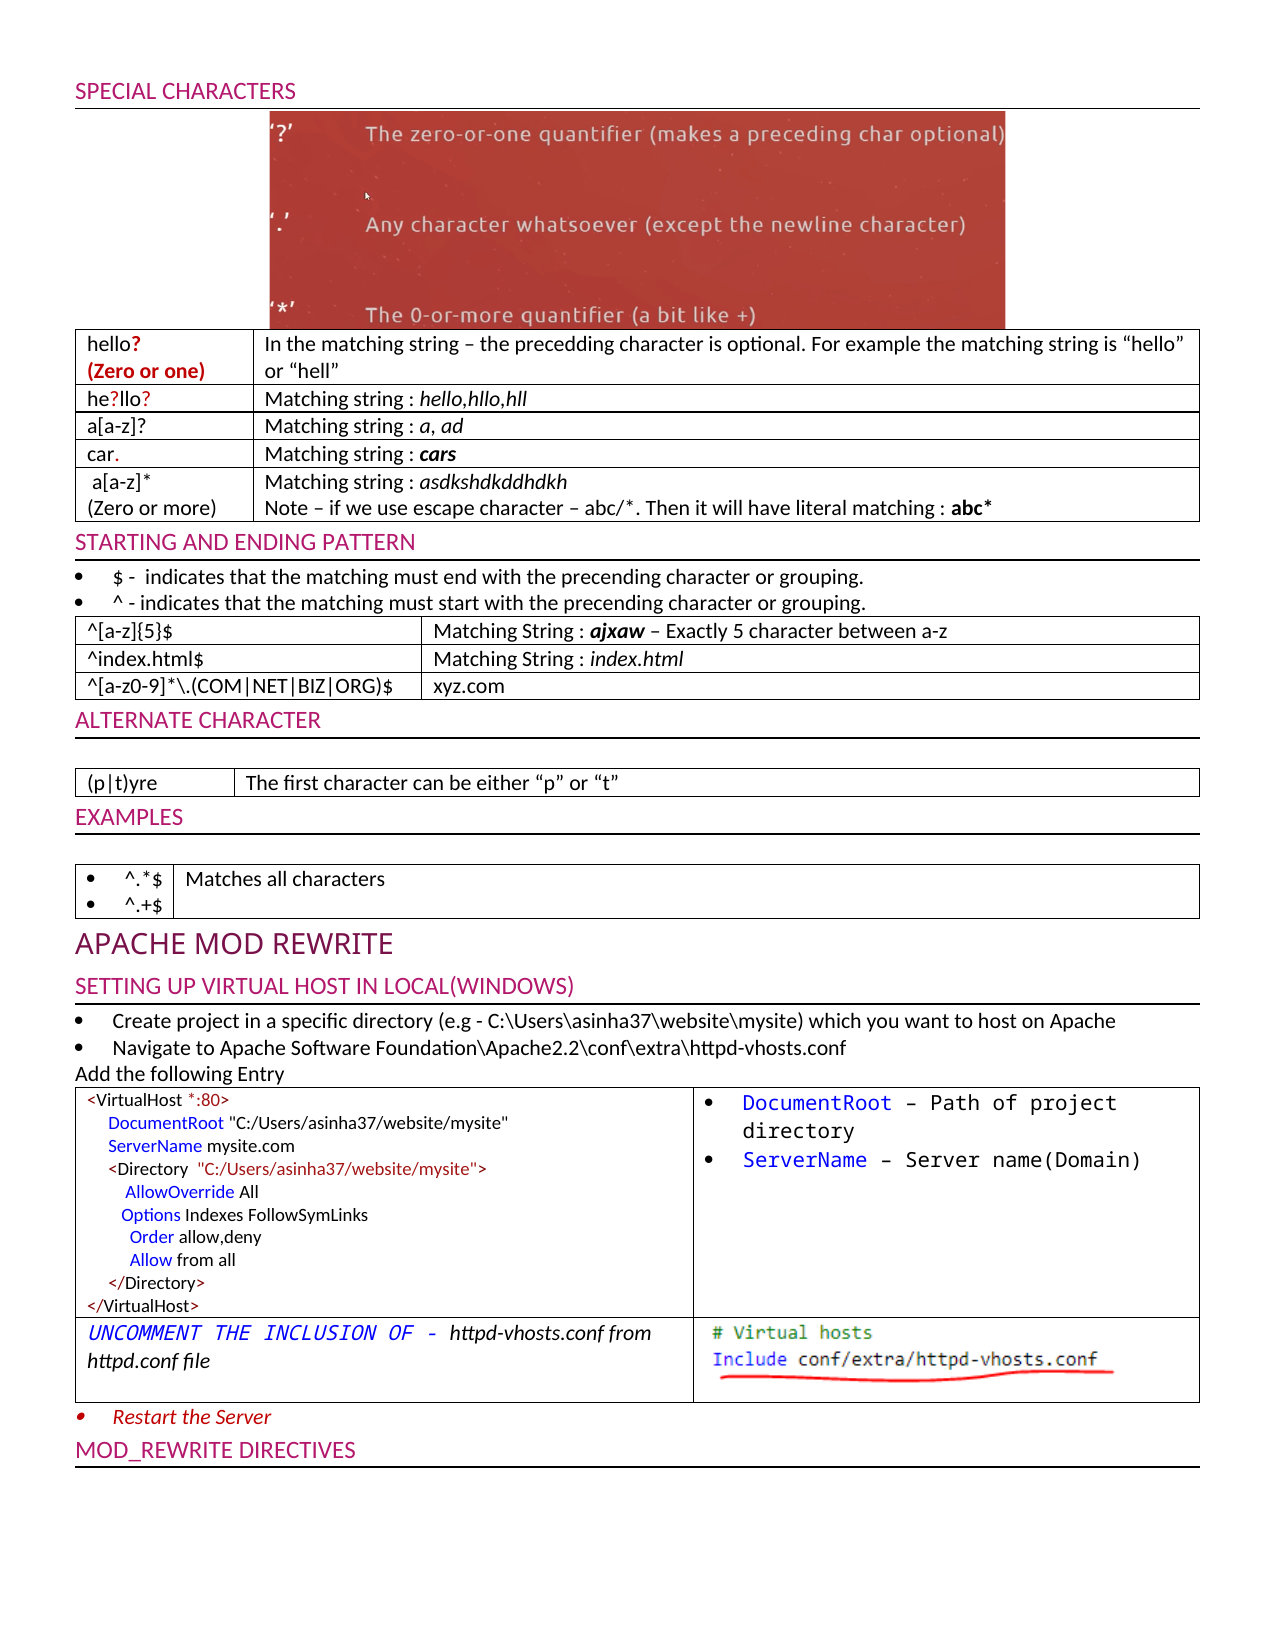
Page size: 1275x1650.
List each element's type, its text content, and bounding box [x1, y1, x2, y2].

table_cell UNCOMMENT THE INCLUSION OF - httpd-vhosts.conf from httpd.conf file [76, 1318, 693, 1402]
table_cell Matching string : a, ad [254, 413, 1199, 439]
list Create project in a specific directory (e.g - C:\Users\asinha37\website\mysite) which you want to host on Apache [75, 1007, 1200, 1034]
list Navigate to Apache Software Foundation\Apache2.2\conf\extra\httpd-vhosts.conf [75, 1034, 1200, 1060]
table_cell a[a-z]? [76, 413, 253, 439]
picture [704, 1318, 1123, 1384]
table_cell Matching string : hello,hllo,hll [254, 385, 1199, 411]
table_cell Matching string : asdkshdkddhdkh Note – if we use escape character – abc/*. Then it will have literal matching : abc* [254, 468, 1199, 521]
table_header (p|t)yre [76, 769, 234, 796]
picture [269, 111, 1006, 329]
text Add the following Entry [75, 1060, 1200, 1087]
table_header In the matching string – the precedding character is optional. For example the matching string is “hello” or “hell” [254, 330, 1199, 384]
table_header Matches all characters [174, 865, 1199, 918]
table_cell ^index.html$ [76, 645, 421, 672]
subtitle STARTING AND ENDING PATTERN [75, 526, 1200, 559]
subtitle SETTING UP VIRTUAL HOST IN LOCAL(WINDOWS) [75, 971, 1200, 1003]
table_cell ^[a-z0-9]*\.(COM|NET|BIZ|ORG)$ [76, 673, 421, 699]
table_header ^.*$ ^.+$ [76, 865, 173, 918]
table_cell Matching String : index.html [422, 645, 1199, 672]
list Restart the Server [75, 1403, 1200, 1429]
table_cell xyz.com [422, 673, 1199, 699]
subtitle EXAMPLES [75, 801, 1200, 833]
table_header DocumentRoot – Path of project directory ServerName – Server name(Domain) [694, 1088, 1199, 1317]
subtitle ALTERNATE CHARACTER [75, 704, 1200, 737]
table_cell [694, 1318, 1199, 1402]
table_cell a[a-z]* (Zero or more) [76, 468, 253, 521]
table_header Matching String : ajxaw – Exactly 5 character between a-z [422, 617, 1199, 644]
list ^ - indicates that the matching must start with the precending character or grouping. [75, 589, 1200, 616]
table_header ^[a-z]{5}$ [76, 617, 421, 644]
subtitle MOD_REWRITE DIRECTIVES [75, 1434, 1200, 1466]
table_cell he?llo? [76, 385, 253, 411]
table_cell Matching string : cars [254, 440, 1199, 467]
list $ - indicates that the matching must end with the precending character or grouping. [75, 563, 1200, 589]
table_header <VirtualHost *:80> DocumentRoot "C:/Users/asinha37/website/mysite" ServerName mysite.com <Directory "C:/Users/asinha37/website/mysite"> AllowOverride All Options Indexes FollowSymLinks Order allow,deny Allow from all </Directory> </VirtualHost> [76, 1088, 693, 1317]
table_header The first character can be either “p” or “t” [235, 769, 1199, 796]
table_header hello? (Zero or one) [76, 330, 253, 384]
subtitle SPECIAL CHARACTERS [75, 75, 1200, 108]
table_cell car. [76, 440, 253, 467]
subtitle APACHE MOD REWRITE [75, 923, 1200, 963]
